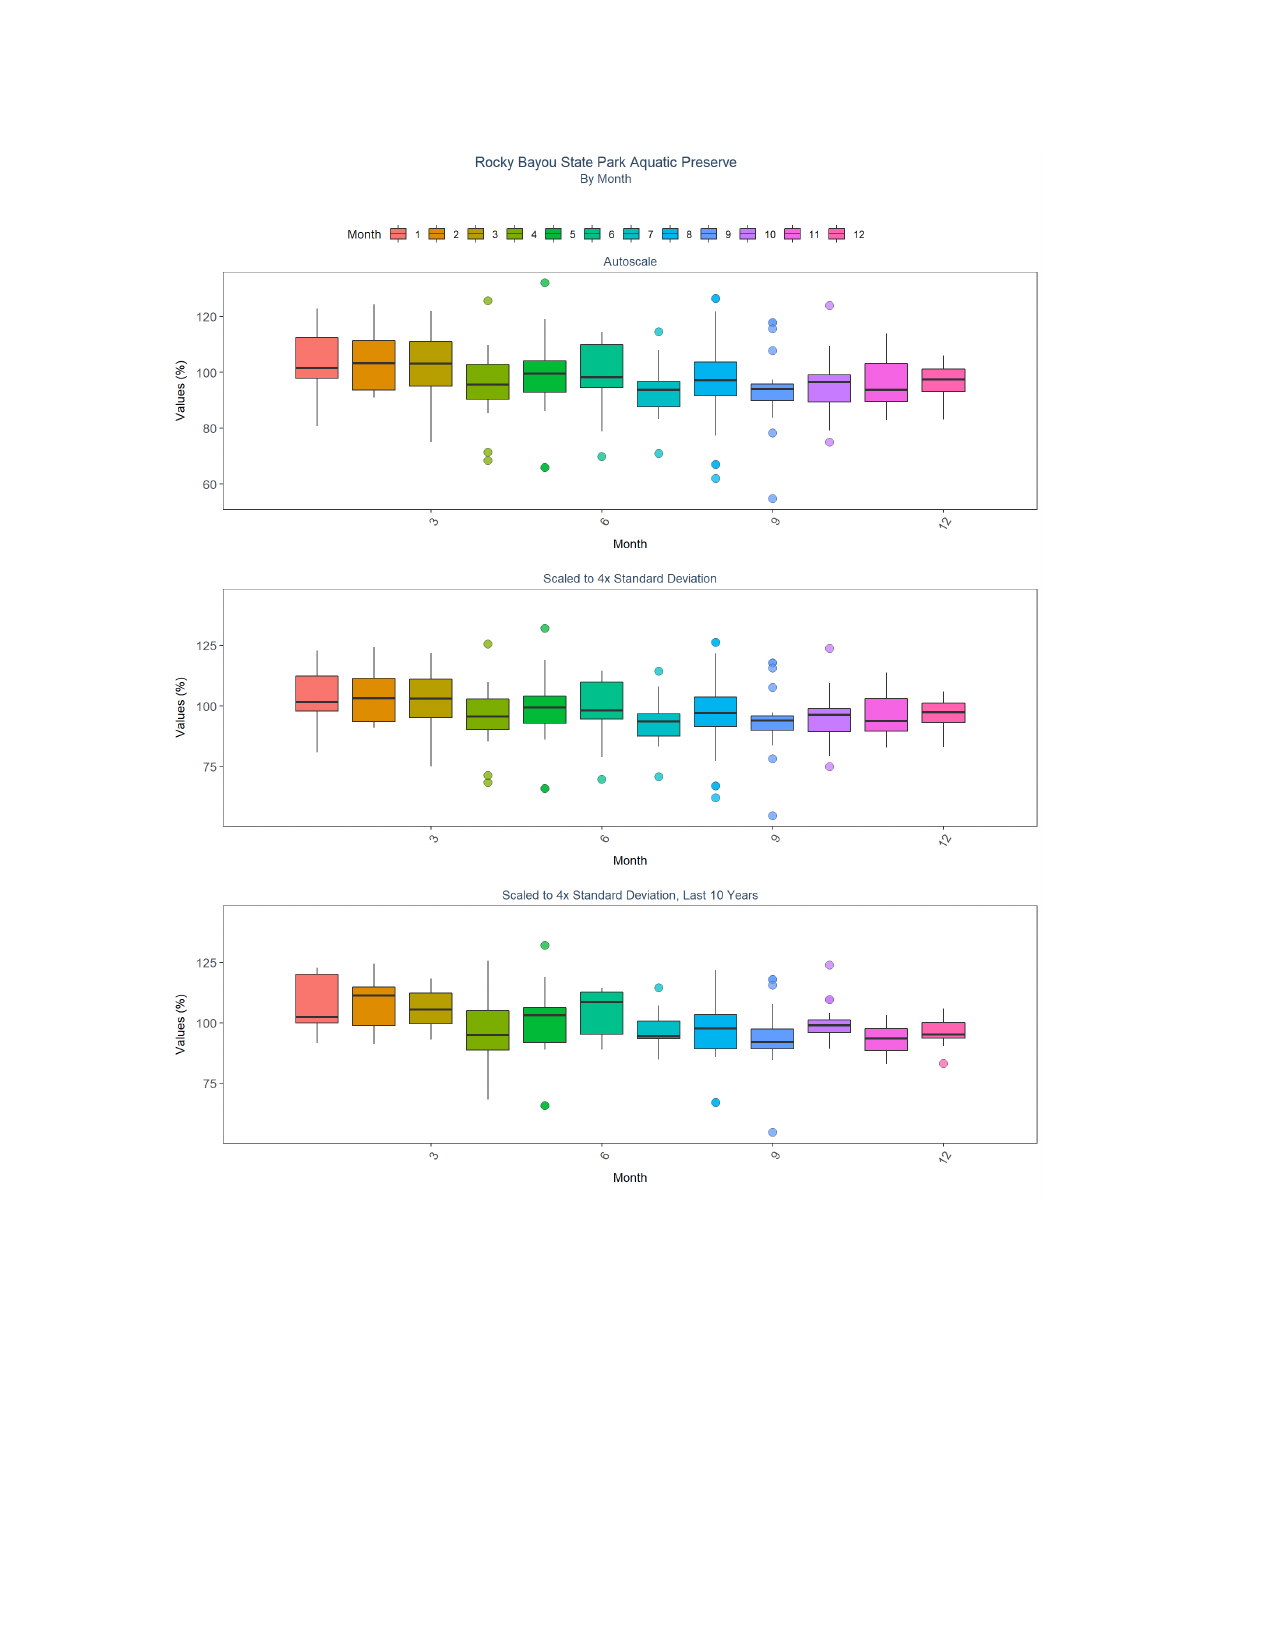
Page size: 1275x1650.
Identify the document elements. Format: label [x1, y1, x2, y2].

picture [168, 150, 1044, 1200]
